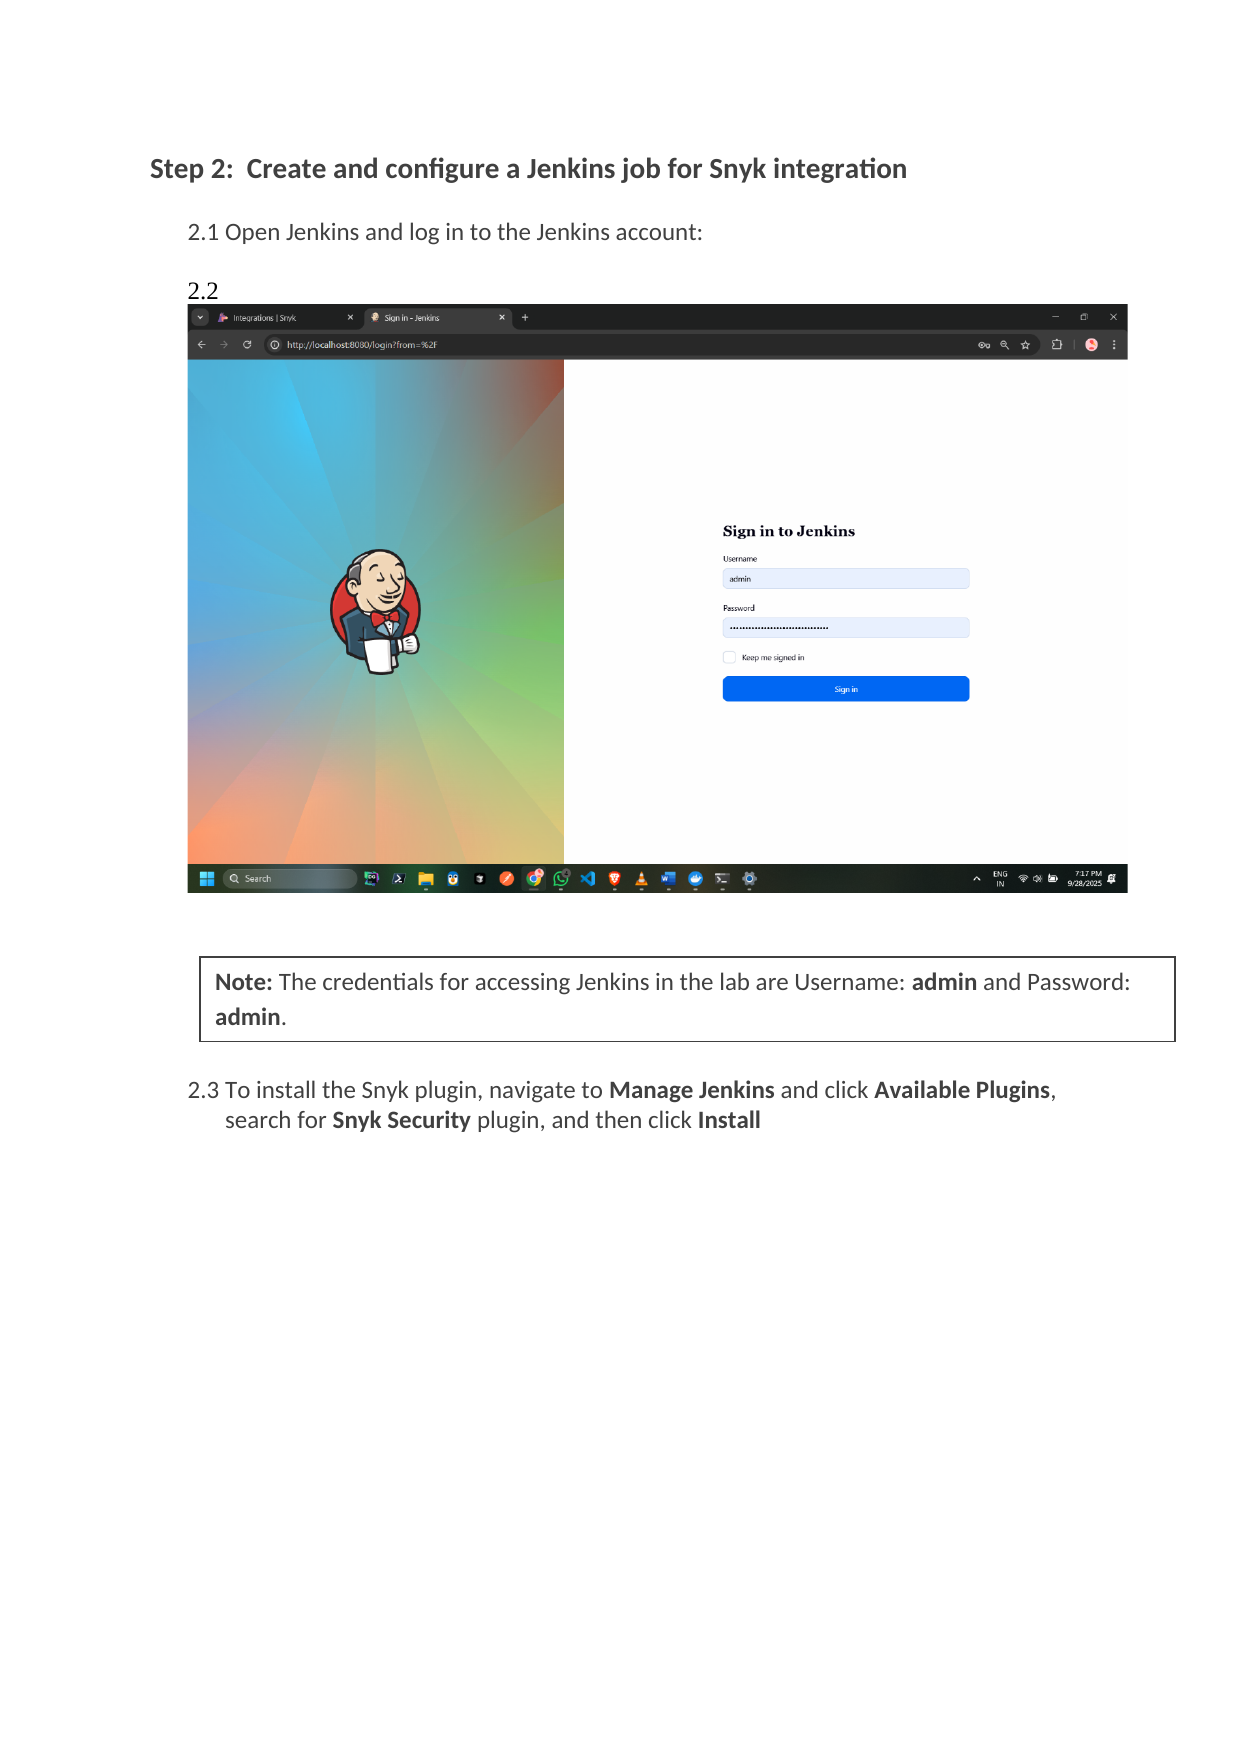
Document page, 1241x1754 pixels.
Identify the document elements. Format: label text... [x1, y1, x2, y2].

list Open Jenkins and log in to the Jenkins account: [187, 216, 1090, 247]
picture [187, 304, 1128, 893]
text Step 2: Create and configure a Jenkins job for Snyk integration [150, 150, 1090, 186]
list To install the Snyk plugin, navigate to Manage Jenkins and click Available Plugins, search for Snyk Security plugin, and then click Install [187, 1074, 1090, 1135]
